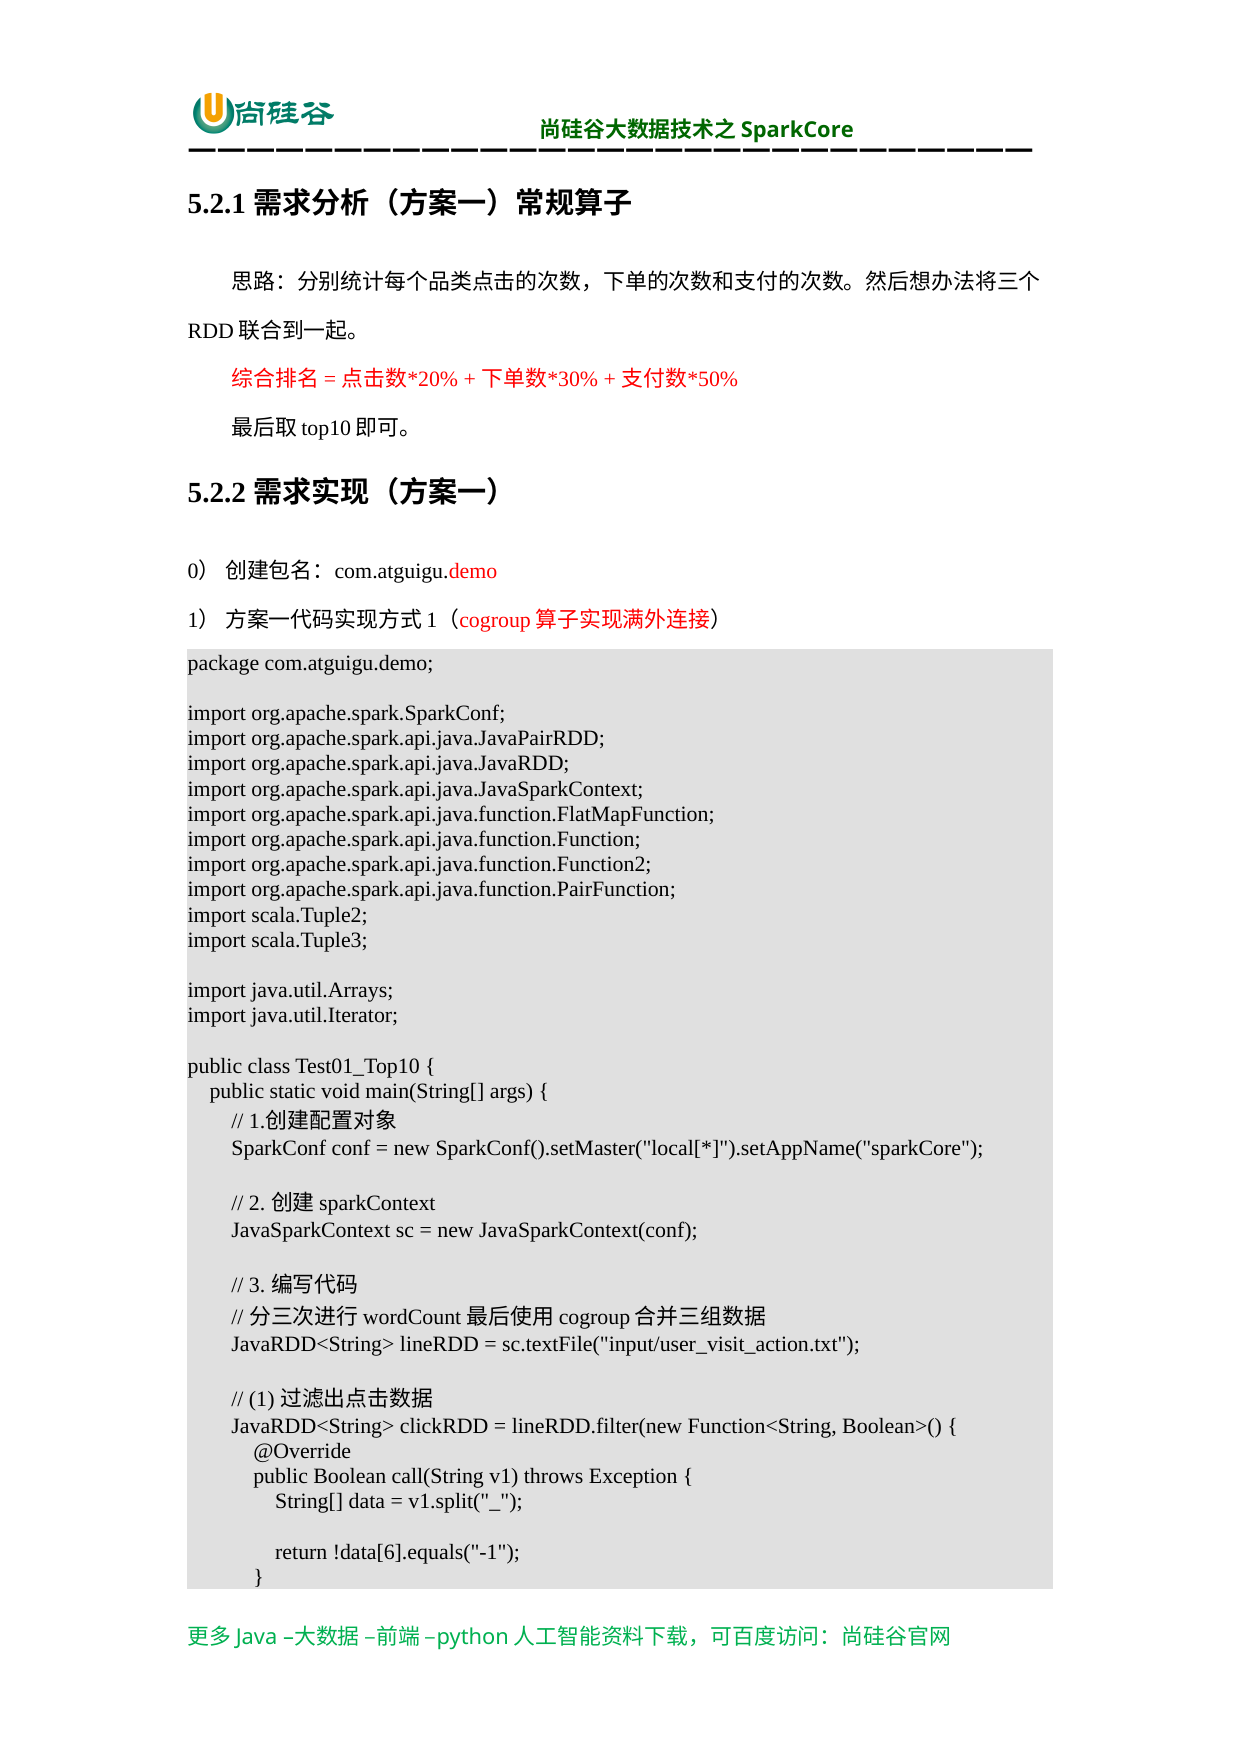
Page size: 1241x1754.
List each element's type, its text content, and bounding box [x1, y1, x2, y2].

text JavaSparkContext sc = new JavaSparkContext(conf); [187, 1217, 1053, 1242]
text @Override [187, 1438, 1053, 1463]
list 创建包名：com.atguigu.demo [187, 553, 1053, 585]
text import java.util.Arrays; [187, 977, 1053, 1002]
text 思路：分别统计每个品类点击的次数，下单的次数和支付的次数。然后想办法将三个RDD联合到一起。 [187, 264, 1053, 345]
subtitle 5.2.1 需求分析（方案一）常规算子 [187, 168, 1053, 233]
text import org.apache.spark.api.java.function.FlatMapFunction; [187, 801, 1053, 826]
text SparkConf conf = new SparkConf().setMaster("local[*]").setAppName("sparkCore"); [187, 1135, 1053, 1160]
text // 2. 创建sparkContext [187, 1185, 1053, 1217]
text import org.apache.spark.api.java.function.Function2; [187, 851, 1053, 876]
text import scala.Tuple3; [187, 927, 1053, 952]
text import org.apache.spark.api.java.function.Function; [187, 826, 1053, 851]
text public static void main(String[] args) { [187, 1078, 1053, 1103]
text JavaRDD<String> lineRDD = sc.textFile("input/user_visit_action.txt"); [187, 1331, 1053, 1356]
list 方案一代码实现方式1（cogroup算子实现满外连接） [187, 601, 1053, 634]
text package com.atguigu.demo; [187, 649, 1053, 675]
text import java.util.Iterator; [187, 1002, 1053, 1028]
text // (1) 过滤出点击数据 [187, 1381, 1053, 1413]
text import org.apache.spark.api.java.JavaPairRDD; [187, 725, 1053, 750]
text 最后取top10即可。 [187, 409, 1053, 442]
text // 1.创建配置对象 [187, 1103, 1053, 1135]
text public Boolean call(String v1) throws Exception { [187, 1463, 1053, 1488]
text JavaRDD<String> clickRDD = lineRDD.filter(new Function<String, Boolean>() { [187, 1413, 1053, 1438]
text // 分三次进行wordCount 最后使用cogroup合并三组数据 [187, 1299, 1053, 1331]
text import org.apache.spark.api.java.function.PairFunction; [187, 876, 1053, 902]
subtitle 5.2.2 需求实现（方案一） [187, 457, 1053, 522]
text String[] data = v1.split("_"); [187, 1488, 1053, 1514]
text import org.apache.spark.api.java.JavaSparkContext; [187, 776, 1053, 801]
text 综合排名 = 点击数*20% + 下单数*30% + 支付数*50% [187, 361, 1053, 393]
text public class Test01_Top10 { [187, 1053, 1053, 1078]
text import org.apache.spark.SparkConf; [187, 700, 1053, 725]
text return !data[6].equals("-1"); [187, 1539, 1053, 1564]
text import org.apache.spark.api.java.JavaRDD; [187, 750, 1053, 776]
text } [187, 1564, 1053, 1589]
text import scala.Tuple2; [187, 902, 1053, 927]
text // 3. 编写代码 [187, 1267, 1053, 1299]
